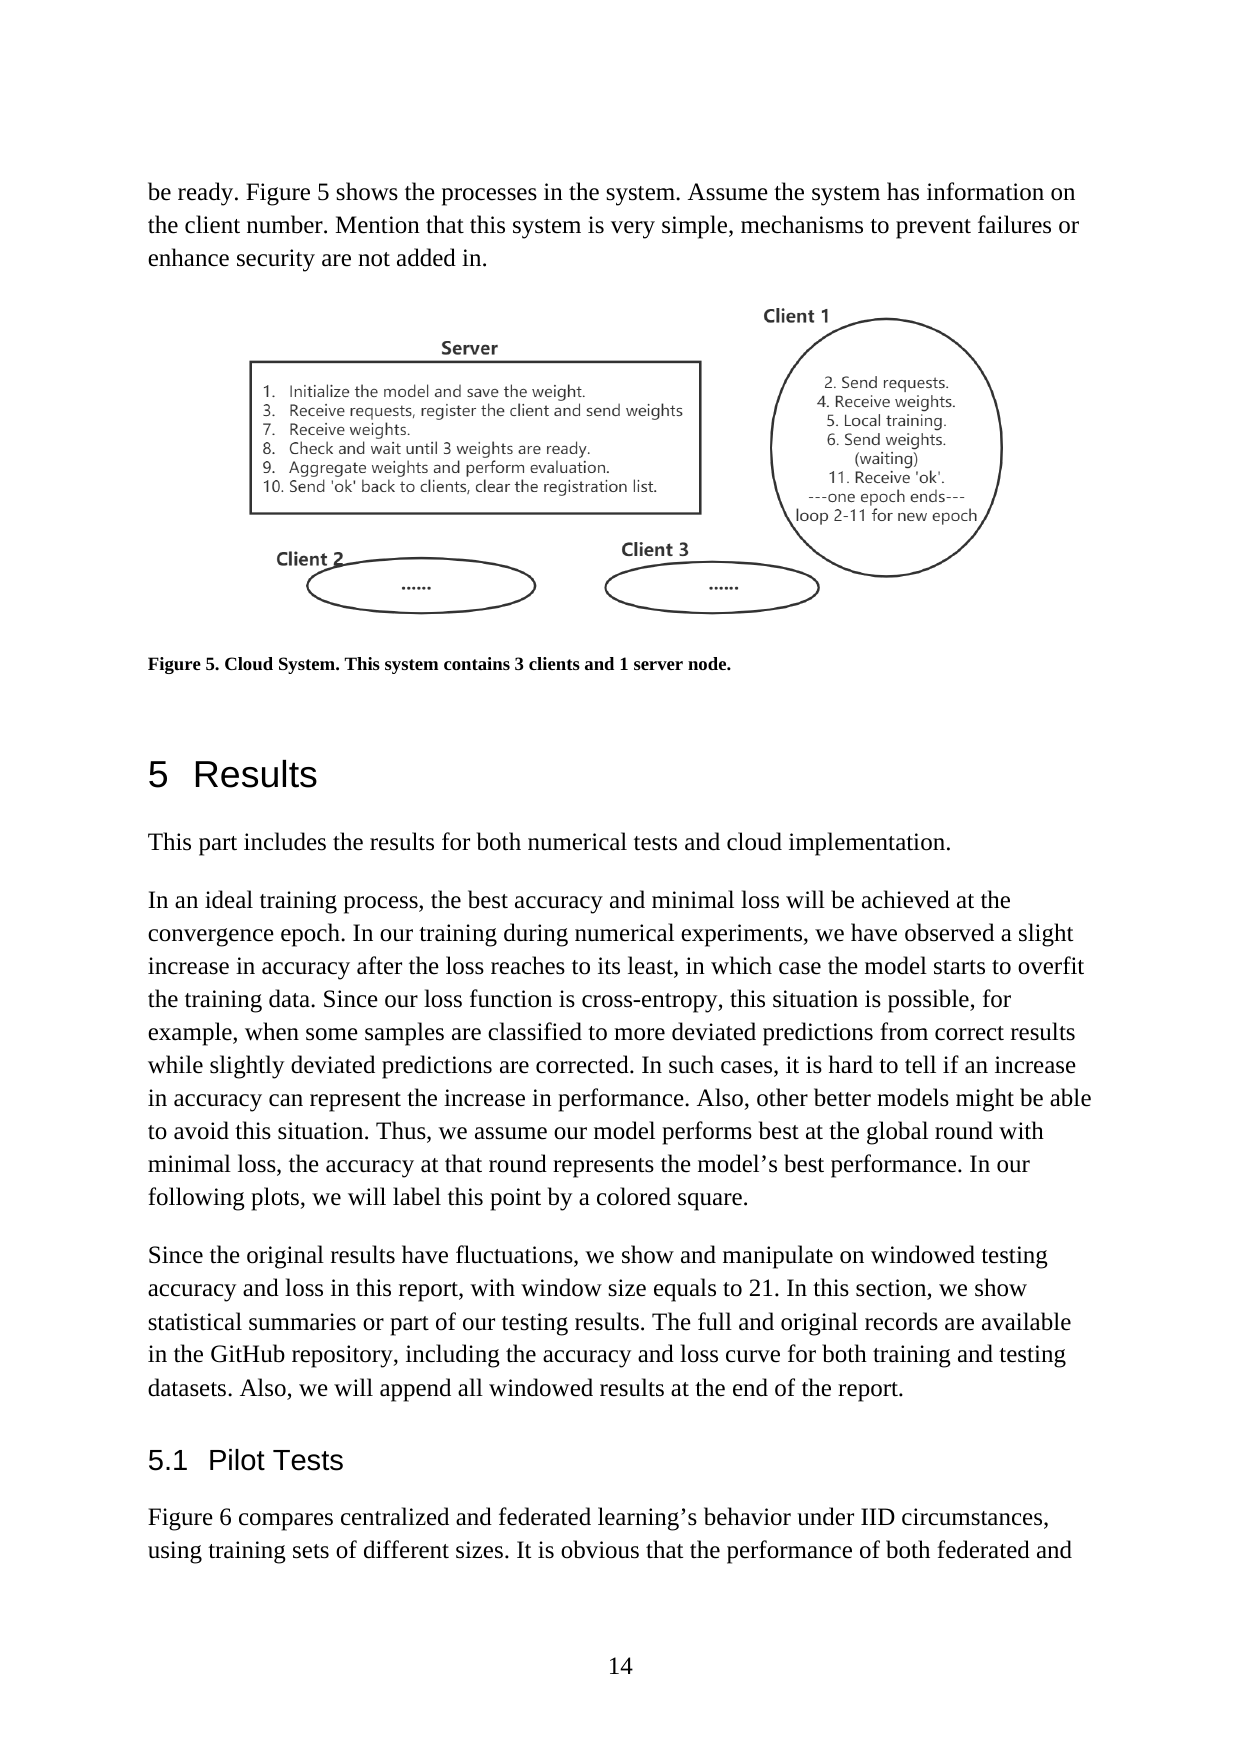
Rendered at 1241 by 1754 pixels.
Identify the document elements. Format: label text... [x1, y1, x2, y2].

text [148, 177, 1092, 272]
text This part includes the results for both numerical tests and cloud implementation. [148, 827, 1092, 856]
subtitle Results [148, 753, 1092, 796]
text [148, 1502, 1092, 1563]
text In an ideal training process, the best accuracy and minimal loss will be achieved at the convergence epoch. In our training during numerical experiments, we have observed a slight increase in accuracy after the loss reaches to its least, in which case the model starts to overfit the training data. Since our loss function is cross-entropy, this situation is possible, for example, when some samples are classified to more deviated predictions from correct results while slightly deviated predictions are corrected. In such cases, it is hard to tell if an increase in accuracy can represent the increase in performance. Also, other better models might be able to avoid this situation. Thus, we assume our model performs best at the global round with minimal loss, the accuracy at that round represents the model’s best performance. In our following plots, we will label this point by a colored square. [148, 885, 1092, 1211]
text Since the original results have fluctuations, we show and manipulate on windowed testing accuracy and loss in this report, with window size equals to 21. In this section, we show statistical summaries or part of our testing results. The full and original records are available in the GitHub repository, including the accuracy and loss curve for both training and testing datasets. Also, we will append all windowed results at the end of the report. [148, 1241, 1092, 1401]
text Figure 5. Cloud System. This system contains 3 clients and 1 server node. [148, 653, 1092, 674]
picture [209, 301, 1031, 624]
subtitle Pilot Tests [148, 1443, 1092, 1477]
